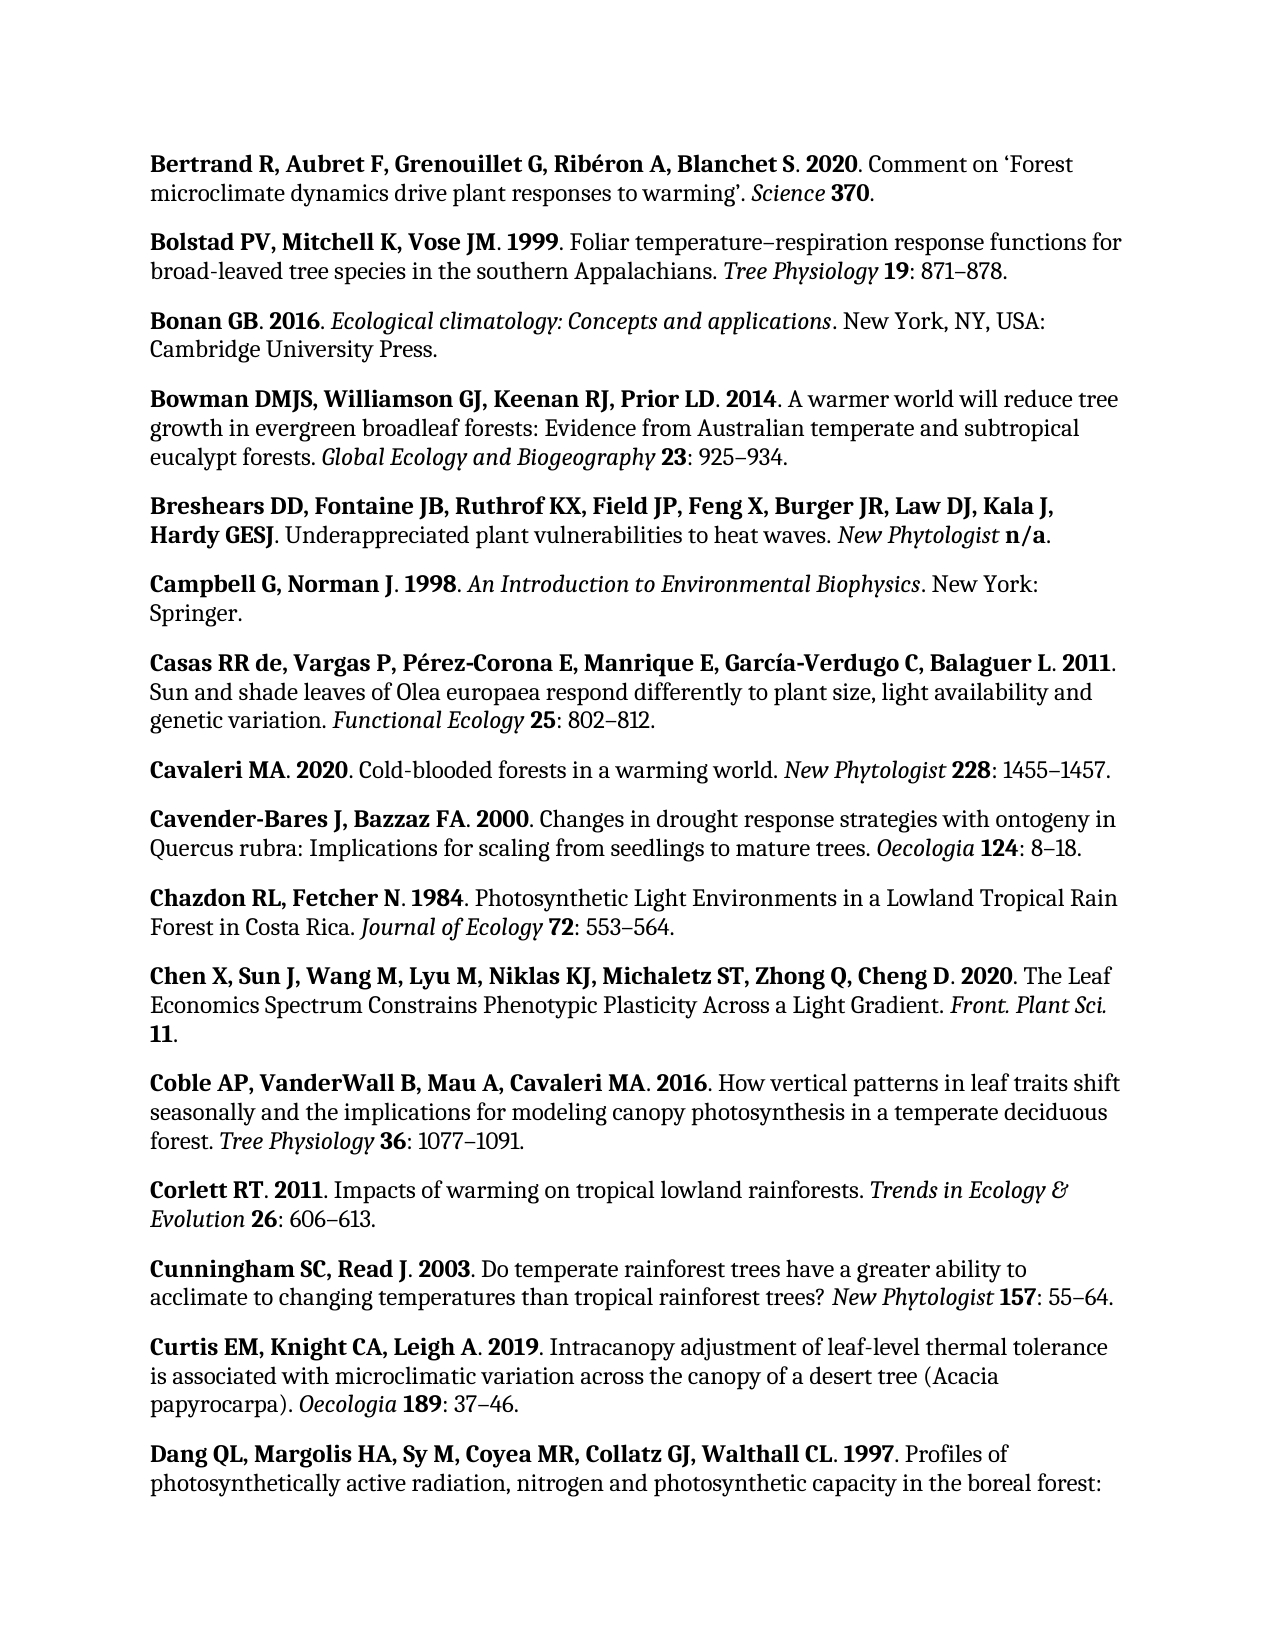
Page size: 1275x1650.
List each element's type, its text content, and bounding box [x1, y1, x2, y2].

text Chen X, Sun J, Wang M, Lyu M, Niklas KJ, Michaletz ST, Zhong Q, Cheng D. 2020. The Leaf Economics Spectrum Constrains Phenotypic Plasticity Across a Light Gradient. Front. Plant Sci. 11. [150, 962, 1125, 1048]
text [150, 1440, 1125, 1497]
text Chazdon RL, Fetcher N. 1984. Photosynthetic Light Environments in a Lowland Tropical Rain Forest in Costa Rica. Journal of Ecology 72: 553–564. [150, 884, 1125, 941]
text Coble AP, VanderWall B, Mau A, Cavaleri MA. 2016. How vertical patterns in leaf traits shift seasonally and the implications for modeling canopy photosynthesis in a temperate deciduous forest. Tree Physiology 36: 1077–1091. [150, 1069, 1125, 1155]
text Curtis EM, Knight CA, Leigh A. 2019. Intracanopy adjustment of leaf-level thermal tolerance is associated with microclimatic variation across the canopy of a desert tree (Acacia papyrocarpa). Oecologia 189: 37–46. [150, 1333, 1125, 1419]
text Cavaleri MA. 2020. Cold-blooded forests in a warming world. New Phytologist 228: 1455–1457. [150, 756, 1125, 784]
text Bertrand R, Aubret F, Grenouillet G, Ribéron A, Blanchet S. 2020. Comment on ‘Forest microclimate dynamics drive plant responses to warming’. Science 370. [150, 150, 1125, 207]
text Breshears DD, Fontaine JB, Ruthrof KX, Field JP, Feng X, Burger JR, Law DJ, Kala J, Hardy GESJ. Underappreciated plant vulnerabilities to heat waves. New Phytologist n/a. [150, 492, 1125, 549]
text Bolstad PV, Mitchell K, Vose JM. 1999. Foliar temperature–respiration response functions for broad-leaved tree species in the southern Appalachians. Tree Physiology 19: 871–878. [150, 228, 1125, 286]
text Campbell G, Norman J. 1998. An Introduction to Environmental Biophysics. New York: Springer. [150, 570, 1125, 628]
text Bowman DMJS, Williamson GJ, Keenan RJ, Prior LD. 2014. A warmer world will reduce tree growth in evergreen broadleaf forests: Evidence from Australian temperate and subtropical eucalypt forests. Global Ecology and Biogeography 23: 925–934. [150, 385, 1125, 471]
text Cunningham SC, Read J. 2003. Do temperate rainforest trees have a greater ability to acclimate to changing temperatures than tropical rainforest trees? New Phytologist 157: 55–64. [150, 1254, 1125, 1312]
text Corlett RT. 2011. Impacts of warming on tropical lowland rainforests. Trends in Ecology & Evolution 26: 606–613. [150, 1176, 1125, 1234]
text Casas RR de, Vargas P, Pérez‐Corona E, Manrique E, García‐Verdugo C, Balaguer L. 2011. Sun and shade leaves of Olea europaea respond differently to plant size, light availability and genetic variation. Functional Ecology 25: 802–812. [150, 649, 1125, 735]
text Cavender-Bares J, Bazzaz FA. 2000. Changes in drought response strategies with ontogeny in Quercus rubra: Implications for scaling from seedlings to mature trees. Oecologia 124: 8–18. [150, 805, 1125, 863]
text Bonan GB. 2016. Ecological climatology: Concepts and applications. New York, NY, USA: Cambridge University Press. [150, 307, 1125, 364]
